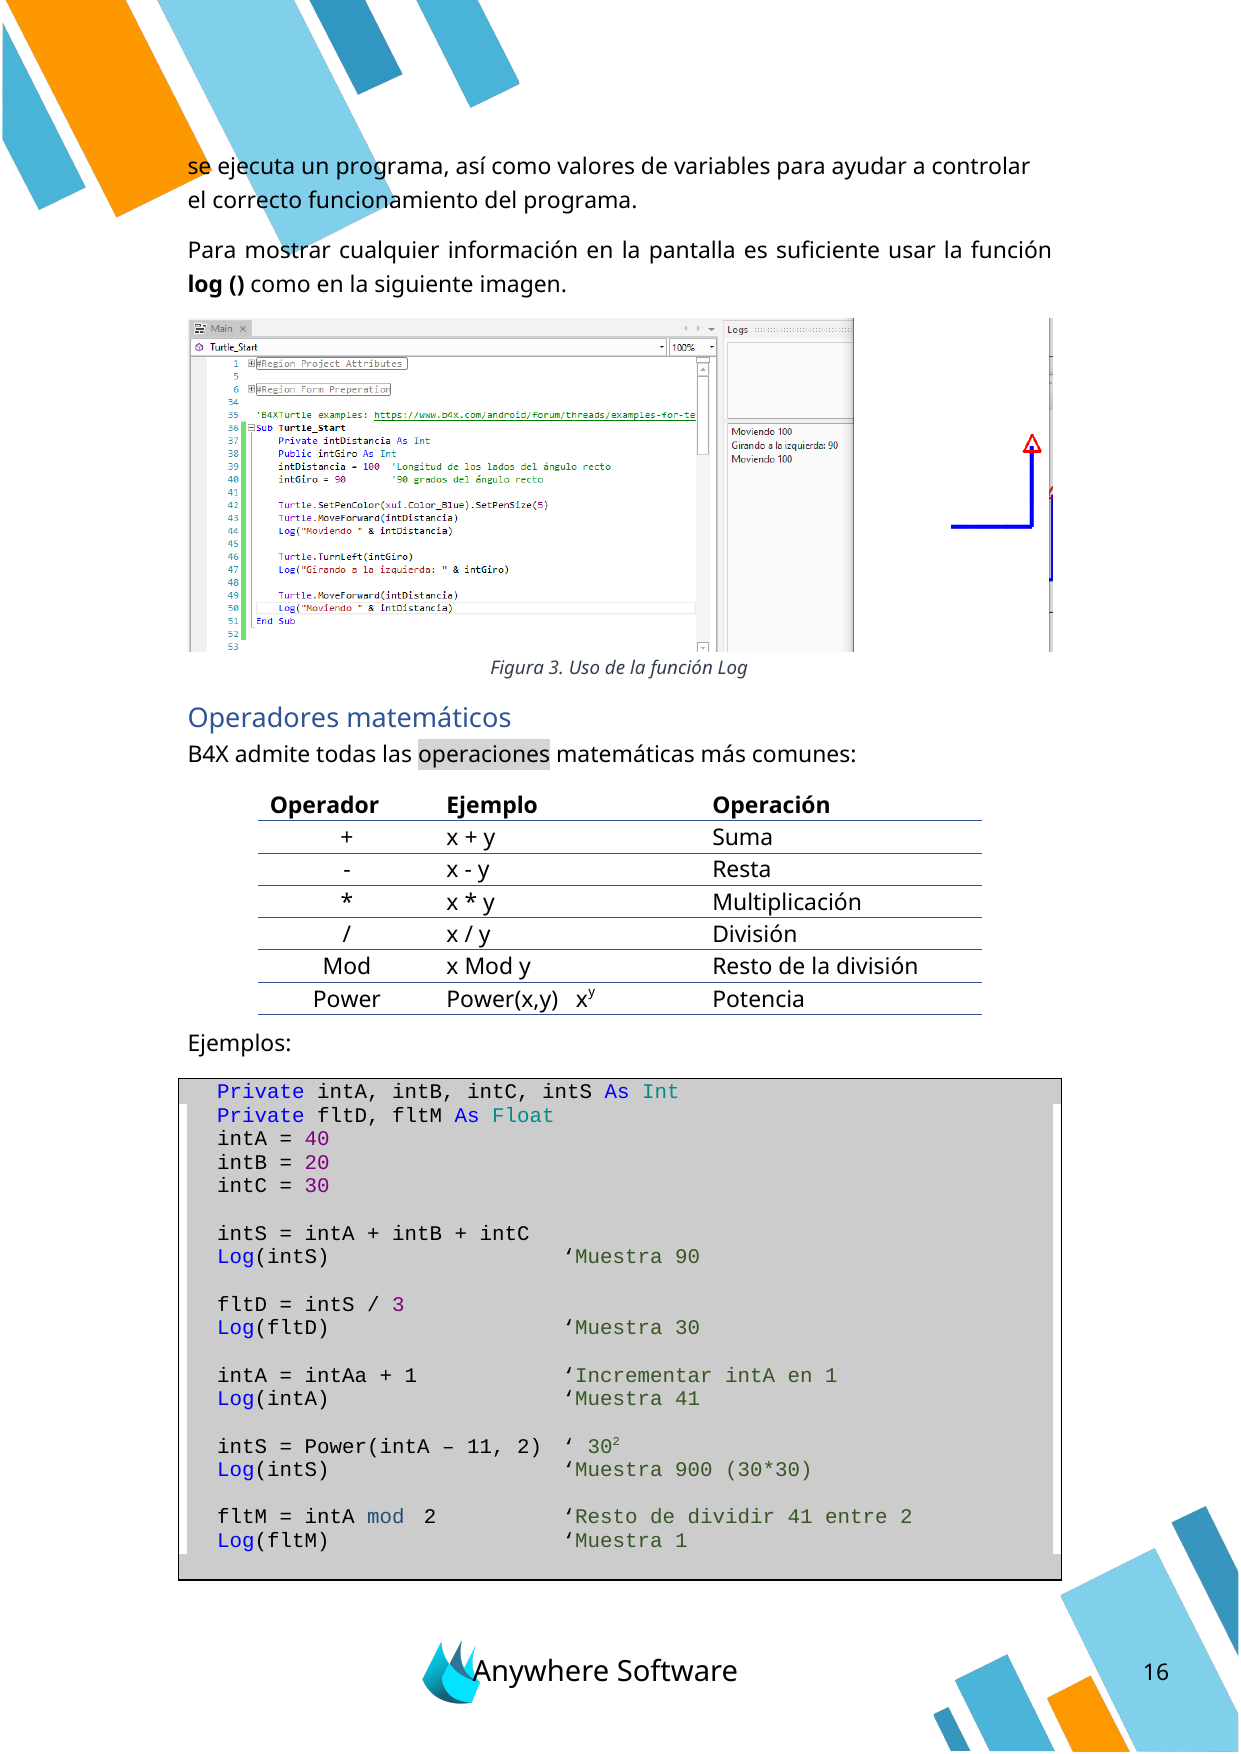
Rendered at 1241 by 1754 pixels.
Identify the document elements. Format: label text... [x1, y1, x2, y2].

table_cell Power [258, 983, 435, 1014]
text Log(fltM) ‘Muestra 1 [187, 1530, 1053, 1551]
text Log(intA) ‘Muestra 41 [187, 1388, 1053, 1412]
text Figura 3. Uso de la función Log [187, 654, 1053, 680]
table_cell Mod [258, 950, 435, 982]
subtitle Operadores matemáticos [187, 699, 1053, 736]
text B4X admite todas las operaciones matemáticas más comunes: [187, 738, 1053, 770]
text Para mostrar cualquier información en la pantalla es suficiente usar la función log () como en la siguiente imagen. [187, 234, 1053, 299]
text Log(fltD) ‘Muestra 30 [187, 1317, 1053, 1341]
text fltM = intA mod 2 ‘Resto de dividir 41 entre 2 [187, 1507, 1053, 1530]
table_cell x / y [435, 918, 701, 949]
picture [2, 0, 520, 256]
table_cell Potencia [701, 983, 982, 1014]
text Private fltD, fltM As Float [187, 1104, 1053, 1128]
text intS = intA + intB + intC [187, 1223, 1053, 1246]
table_cell / [258, 918, 435, 949]
table_cell Power(x,y) xy [435, 983, 701, 1014]
table_cell Multiplicación [701, 886, 982, 917]
table_cell x - y [435, 854, 701, 885]
picture [422, 1640, 481, 1704]
text Log(intS) ‘Muestra 900 (30*30) [187, 1459, 1053, 1483]
table_cell Resta [701, 854, 982, 885]
table_cell * [258, 886, 435, 917]
table_header Operación [701, 789, 982, 820]
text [187, 150, 1053, 215]
table_cell - [258, 854, 435, 885]
table_cell Suma [701, 821, 982, 852]
table_cell División [701, 918, 982, 949]
text intA = intAa + 1 ‘Incrementar intA en 1 [187, 1365, 1053, 1388]
text Log(intS) ‘Muestra 90 [187, 1246, 1053, 1270]
text intA = 40 [187, 1128, 1053, 1152]
table_cell x * y [435, 886, 701, 917]
text intS = Power(intA – 11, 2) ‘ 302 [187, 1436, 1053, 1459]
text Ejemplos: [187, 1027, 1053, 1059]
table_cell Resto de la división [701, 950, 982, 982]
table_header Ejemplo [435, 789, 701, 820]
table_cell x Mod y [435, 950, 701, 982]
picture [1053, 1506, 1061, 1551]
picture [187, 318, 1053, 652]
table_cell x + y [435, 821, 701, 852]
text fltD = intS / 3 [187, 1294, 1053, 1317]
text intC = 30 [187, 1176, 1053, 1199]
picture [933, 1506, 1239, 1752]
table_header Operador [258, 789, 435, 820]
text intB = 20 [187, 1152, 1053, 1176]
table_cell + [258, 821, 435, 852]
text Private intA, intB, intC, intS As Int [179, 1079, 1061, 1104]
